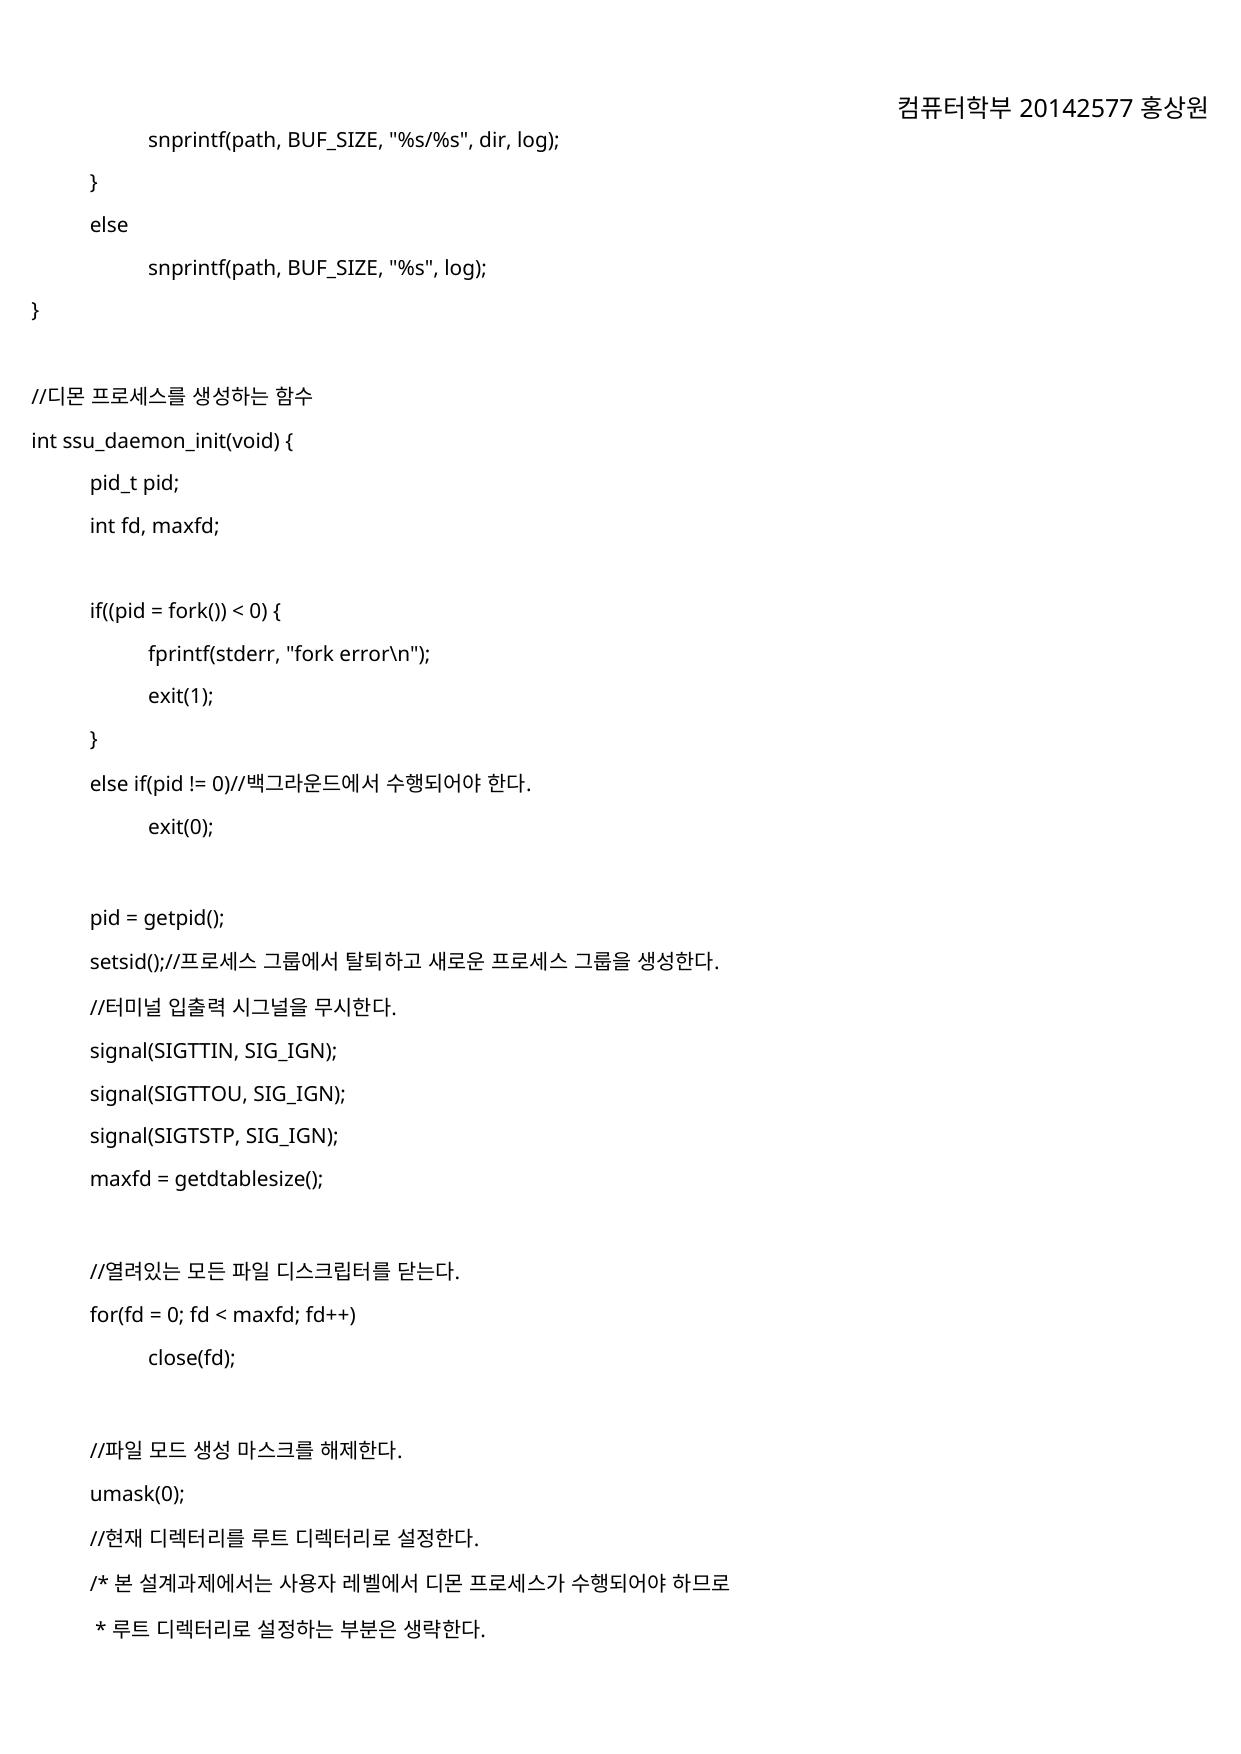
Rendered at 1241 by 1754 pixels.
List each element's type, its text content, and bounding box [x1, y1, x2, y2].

text //터미널 입출력 시그널을 무시한다. [31, 991, 1209, 1021]
text * 루트 디렉터리로 설정하는 부분은 생략한다. [31, 1613, 1209, 1643]
text setsid();//프로세스 그룹에서 탈퇴하고 새로운 프로세스 그룹을 생성한다. [31, 946, 1209, 976]
text else [31, 210, 1209, 238]
text signal(SIGTSTP, SIG_IGN); [31, 1122, 1209, 1150]
text else if(pid != 0)//백그라운드에서 수행되어야 한다. [31, 767, 1209, 797]
text fprintf(stderr, "fork error\n"); [31, 639, 1209, 667]
text int fd, maxfd; [31, 511, 1209, 539]
text maxfd = getdtablesize(); [31, 1164, 1209, 1193]
text } [31, 295, 1209, 324]
text //현재 디렉터리를 루트 디렉터리로 설정한다. [31, 1522, 1209, 1552]
text umask(0); [31, 1479, 1209, 1508]
text //파일 모드 생성 마스크를 해제한다. [31, 1434, 1209, 1464]
text pid_t pid; [31, 468, 1209, 497]
text pid = getpid(); [31, 903, 1209, 931]
text //열려있는 모든 파일 디스크립터를 닫는다. [31, 1255, 1209, 1285]
text //디몬 프로세스를 생성하는 함수 [31, 381, 1209, 411]
text } [31, 167, 1209, 196]
text close(fd); [31, 1343, 1209, 1372]
text signal(SIGTTIN, SIG_IGN); [31, 1036, 1209, 1065]
text signal(SIGTTOU, SIG_IGN); [31, 1079, 1209, 1107]
text for(fd = 0; fd < maxfd; fd++) [31, 1301, 1209, 1329]
text exit(1); [31, 682, 1209, 710]
text snprintf(path, BUF_SIZE, "%s", log); [31, 253, 1209, 281]
text } [31, 724, 1209, 753]
text int ssu_daemon_init(void) { [31, 426, 1209, 454]
text if((pid = fork()) < 0) { [31, 596, 1209, 625]
text exit(0); [31, 812, 1209, 841]
text /* 본 설계과제에서는 사용자 레벨에서 디몬 프로세스가 수행되어야 하므로 [31, 1567, 1209, 1598]
text snprintf(path, BUF_SIZE, "%s/%s", dir, log); [31, 125, 1209, 153]
